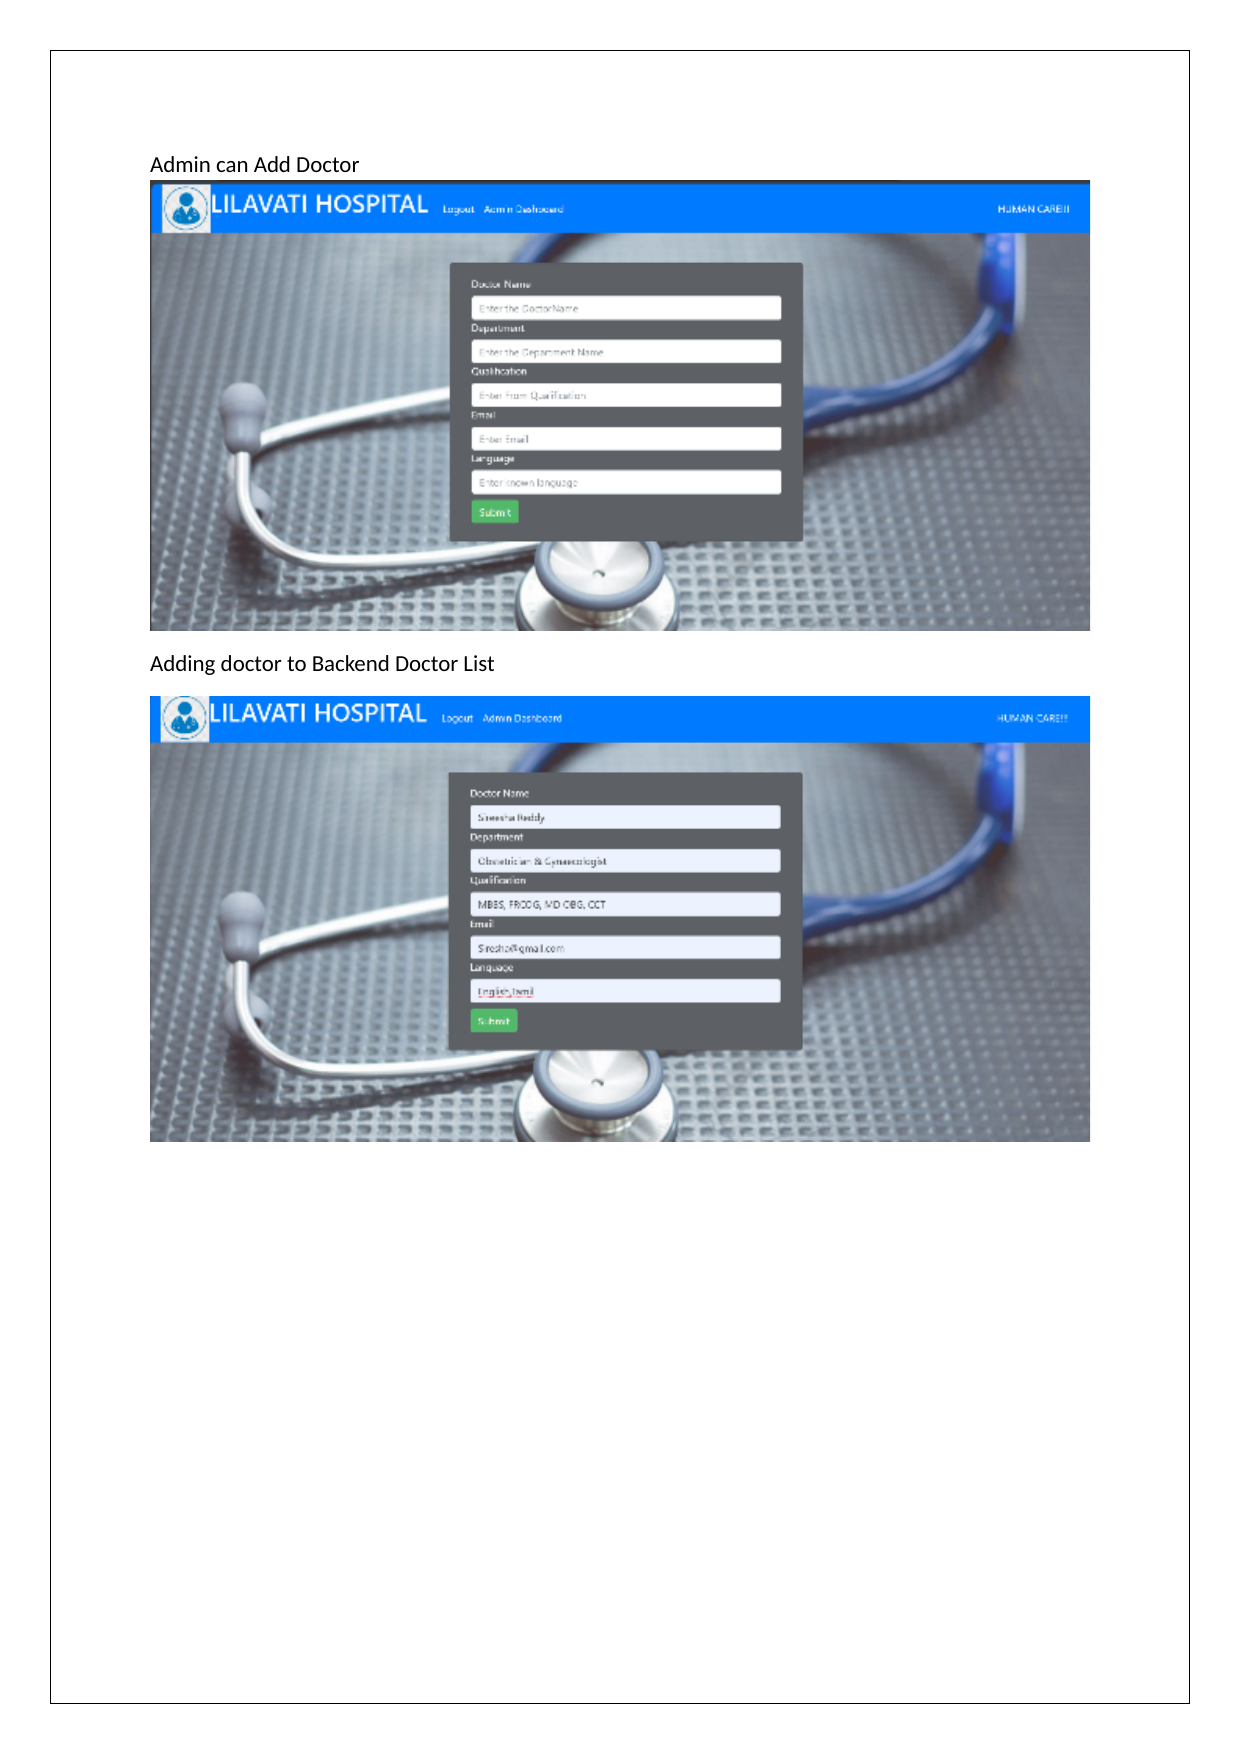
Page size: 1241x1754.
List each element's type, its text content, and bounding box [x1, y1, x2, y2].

picture [150, 180, 1091, 631]
picture [150, 696, 1091, 1142]
text Admin can Add Doctor [150, 150, 1090, 180]
text Adding doctor to Backend Doctor List [150, 649, 1090, 677]
